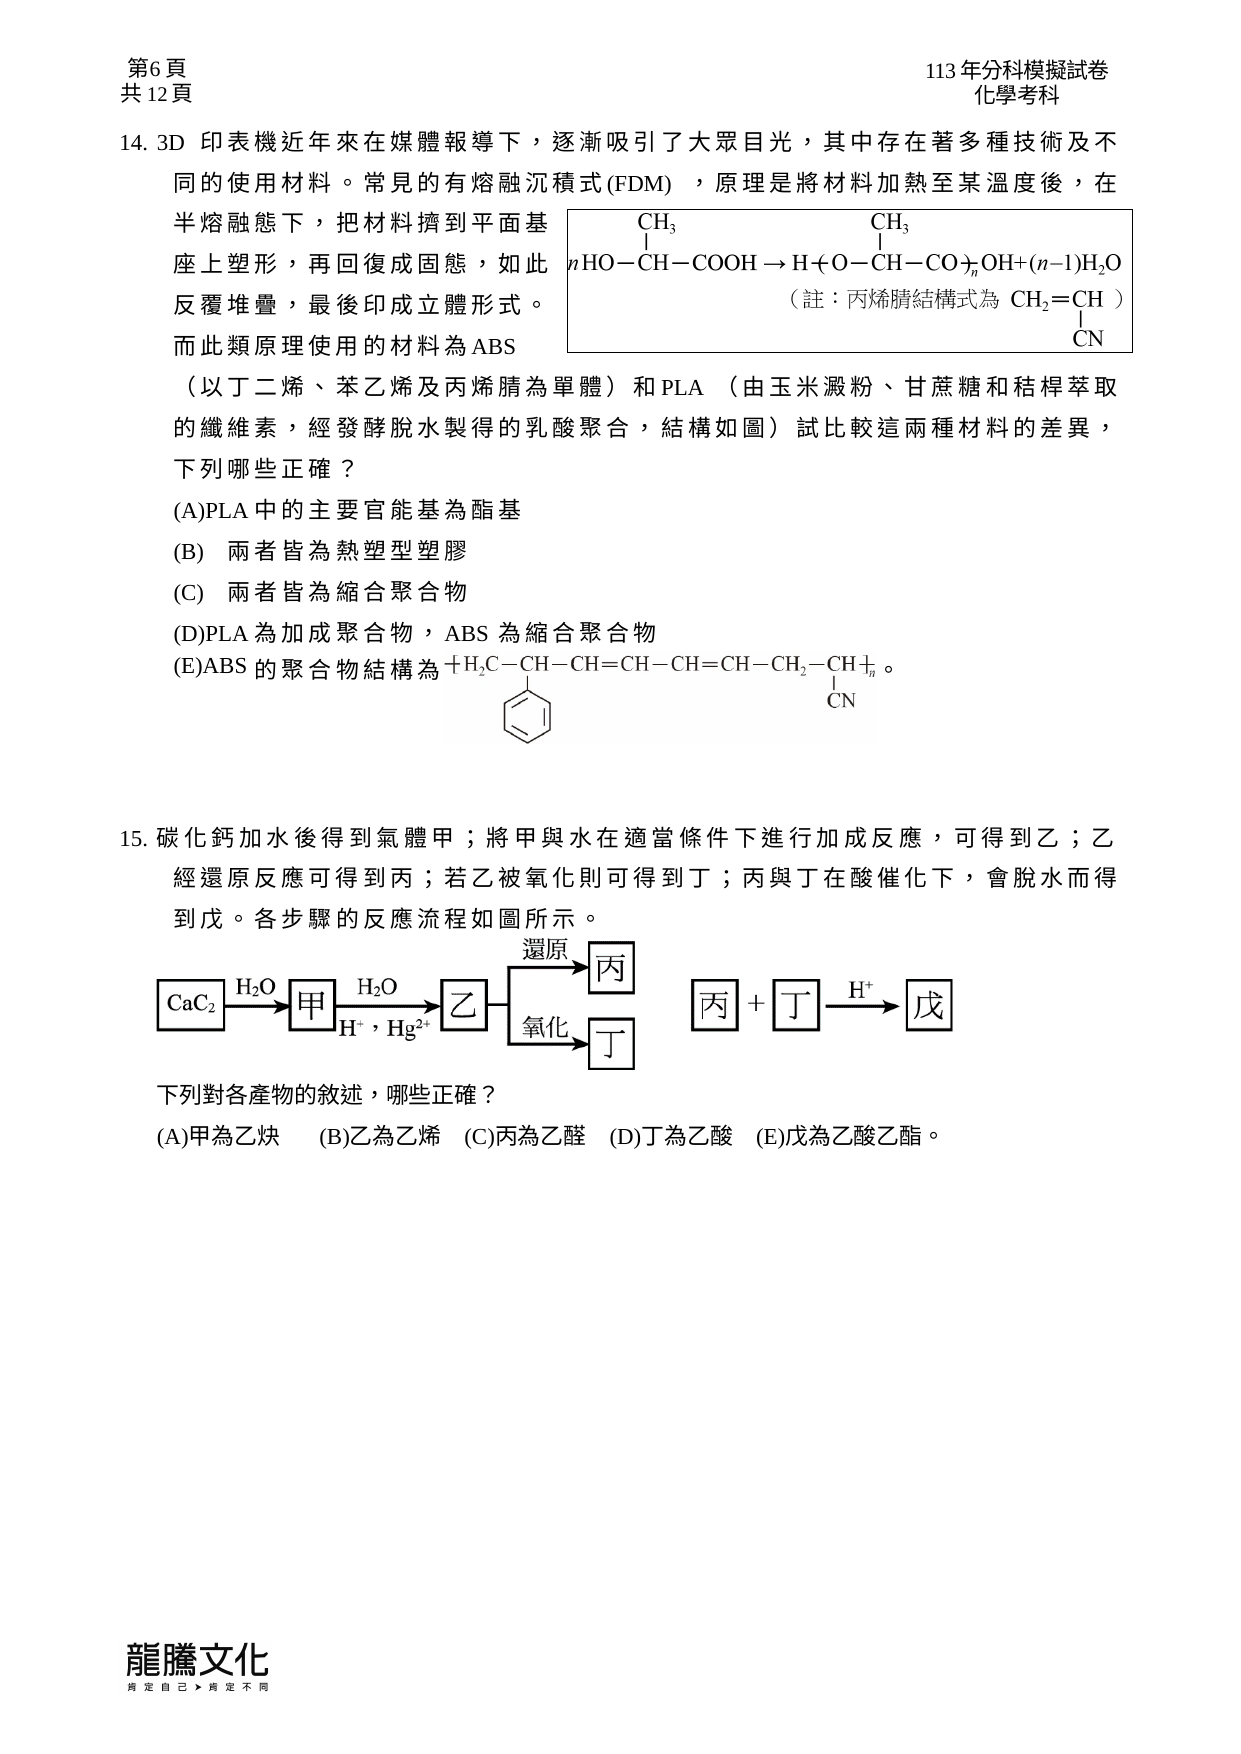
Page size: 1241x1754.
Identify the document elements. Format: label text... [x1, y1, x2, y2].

picture [568, 210, 1132, 352]
text (D)PLA為加成聚合物，ABS為縮合聚合物 [157, 611, 1121, 652]
text 14. 3D印表機近年來在媒體報導下，逐漸吸引了大眾目光，其中存在著多種技術及不同的使用材料。常見的有熔融沉積式(FDM)，原理是將材料加熱至某溫度後，在半熔融態下，把材料擠到平面基座上塑形，再回復成固態，如此反覆堆疊，最後印成立體形式。而此類原理使用的材料為ABS（以丁二烯、苯乙烯及丙烯腈為單體）和PLA（由玉米澱粉、甘蔗糖和秸桿萃取的纖維素，經發酵脫水製得的乳酸聚合，結構如圖）試比較這兩種材料的差異，下列哪些正確？ (A)PLA中的主要官能基為酯基 (B)兩者皆為熱塑型塑膠 [119, 119, 1121, 570]
picture [444, 651, 877, 744]
picture [156, 938, 953, 1070]
text 下列對各產物的敘述，哪些正確？ [157, 1070, 1121, 1110]
picture [118, 1641, 273, 1695]
text (A)甲為乙炔 (B)乙為乙烯 (C)丙為乙醛 (D)丁為乙酸 (E)戊為乙酸乙酯。 [157, 1110, 1121, 1151]
text 15. 碳化鈣加水後得到氣體甲；將甲與水在適當條件下進行加成反應，可得到乙；乙經還原反應可得到丙；若乙被氧化則可得到丁；丙與丁在酸催化下，會脫水而得到戊。各步驟的反應流程如圖所示。 [119, 816, 1121, 938]
text (C)兩者皆為縮合聚合物 [157, 570, 1121, 611]
